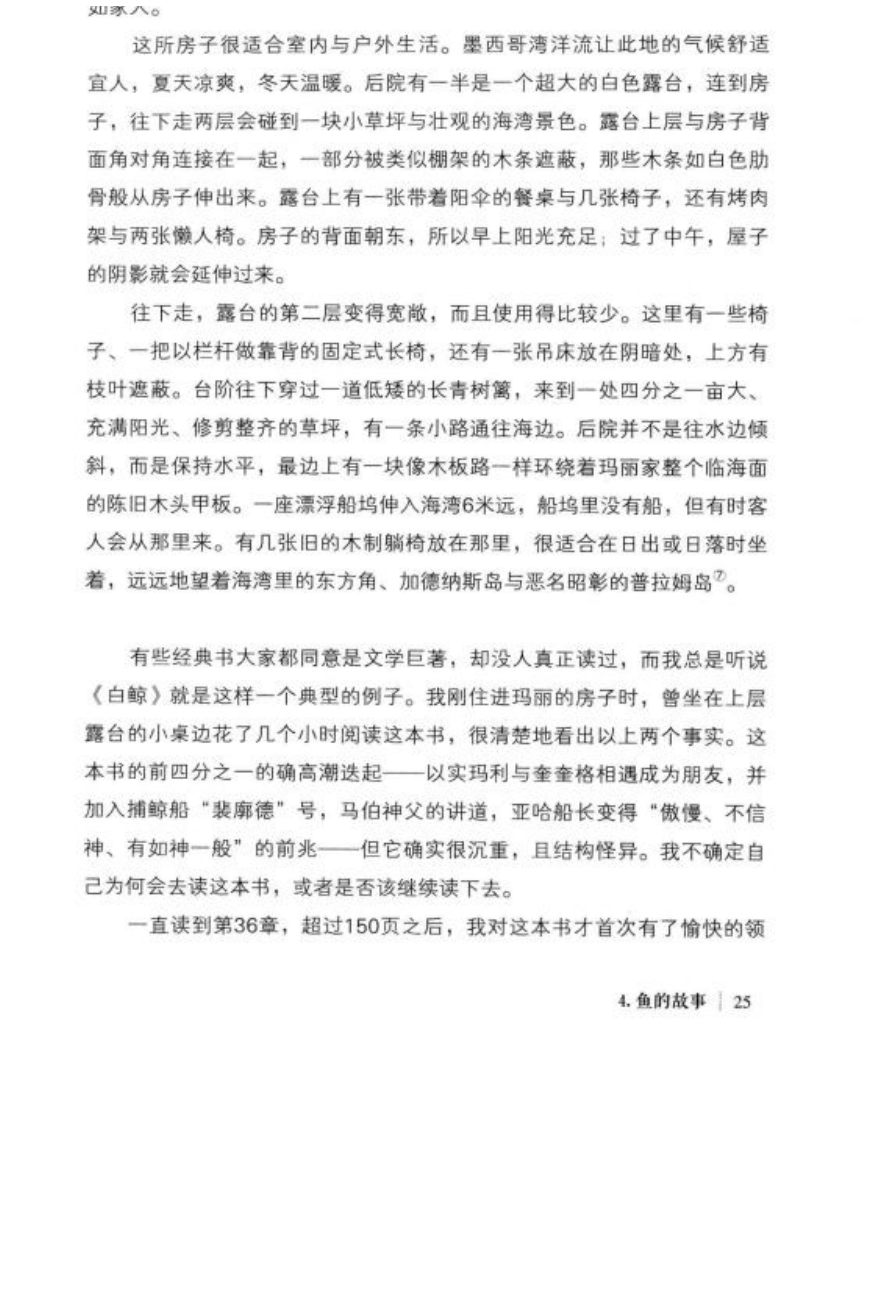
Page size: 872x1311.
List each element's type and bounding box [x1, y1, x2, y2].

picture [0, 6, 872, 1054]
